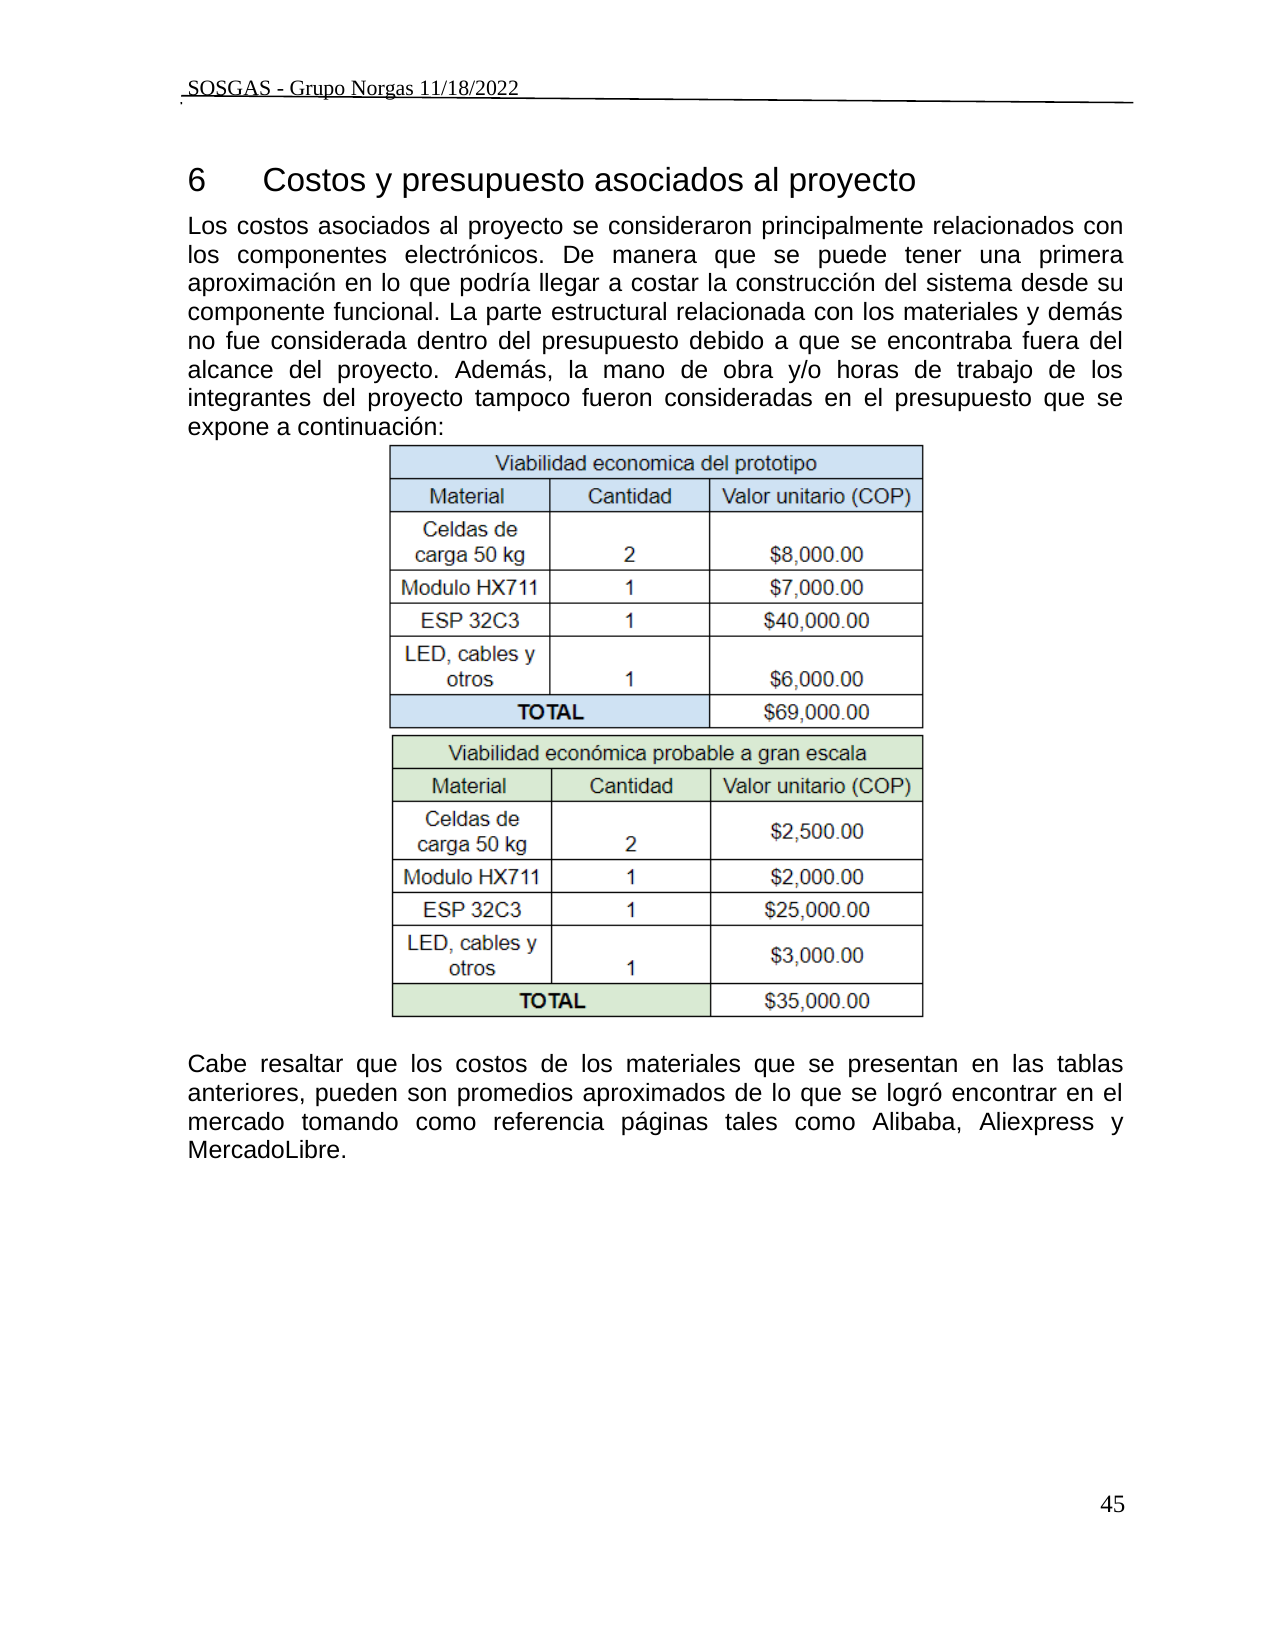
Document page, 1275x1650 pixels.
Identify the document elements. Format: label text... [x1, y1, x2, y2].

subtitle Costos y presupuesto asociados al proyecto [187, 161, 1125, 199]
text Los costos asociados al proyecto se consideraron principalmente relacionados con los componentes electrónicos. De manera que se puede tener una primera aproximación en lo que podría llegar a costar la construcción del sistema desde su componente funcional. La parte estructural relacionada con los materiales y demás no fue considerada dentro del presupuesto debido a que se encontraba fuera del alcance del proyecto. Además, la mano de obra y/o horas de trabajo de los integrantes del proyecto tampoco fueron consideradas en el presupuesto que se expone a continuación: [187, 211, 1125, 441]
picture [387, 441, 926, 1021]
text Cabe resaltar que los costos de los materiales que se presentan en las tablas anteriores, pueden son promedios aproximados de lo que se logró encontrar en el mercado tomando como referencia páginas tales como Alibaba, Aliexpress y MercadoLibre. [187, 1049, 1125, 1164]
